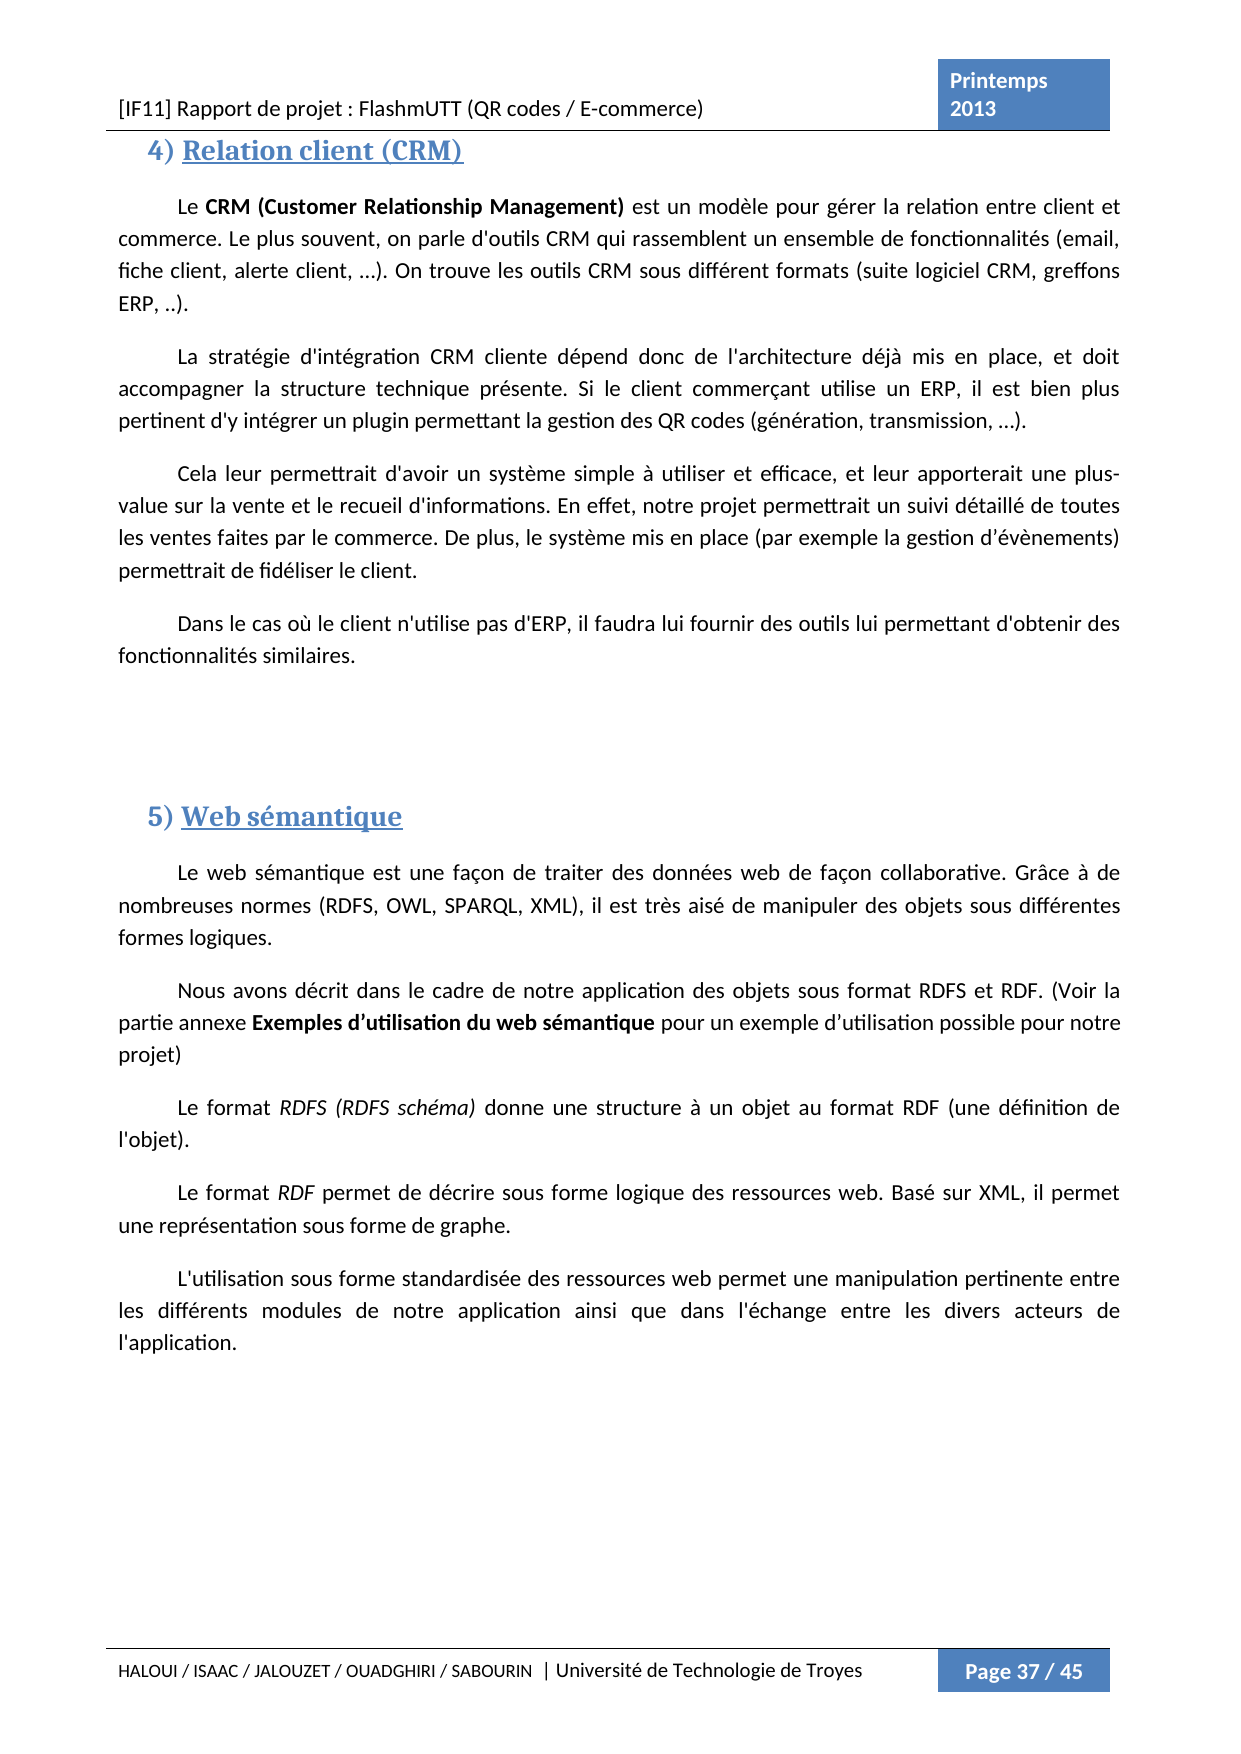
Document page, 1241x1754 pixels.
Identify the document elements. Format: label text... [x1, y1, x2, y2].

text Cela leur permettrait d'avoir un système simple à utiliser et efficace, et leur apporterait une plus-value sur la vente et le recueil d'informations. En effet, notre projet permettrait un suivi détaillé de toutes les ventes faites par le commerce. De plus, le système mis en place (par exemple la gestion d’évènements) permettrait de fidéliser le client. [118, 459, 1122, 584]
text Nous avons décrit dans le cadre de notre application des objets sous format RDFS et RDF. (Voir la partie annexe Exemples d’utilisation du web sémantique pour un exemple d’utilisation possible pour notre projet) [118, 976, 1122, 1068]
text Le web sémantique est une façon de traiter des données web de façon collaborative. Grâce à de nombreuses normes (RDFS, OWL, SPARQL, XML), il est très aisé de manipuler des objets sous différentes formes logiques. [118, 858, 1122, 951]
subtitle Relation client (CRM) [148, 134, 1122, 167]
text Le CRM (Customer Relationship Management) est un modèle pour gérer la relation entre client et commerce. Le plus souvent, on parle d'outils CRM qui rassemblent un ensemble de fonctionnalités (email, fiche client, alerte client, …). On trouve les outils CRM sous différent formats (suite logiciel CRM, greffons ERP, ..). [118, 192, 1122, 317]
text Le format RDF permet de décrire sous forme logique des ressources web. Basé sur XML, il permet une représentation sous forme de graphe. [118, 1178, 1122, 1239]
text La stratégie d'intégration CRM cliente dépend donc de l'architecture déjà mis en place, et doit accompagner la structure technique présente. Si le client commerçant utilise un ERP, il est bien plus pertinent d'y intégrer un plugin permettant la gestion des QR codes (génération, transmission, …). [118, 342, 1122, 434]
text L'utilisation sous forme standardisée des ressources web permet une manipulation pertinente entre les différents modules de notre application ainsi que dans l'échange entre les divers acteurs de l'application. [118, 1264, 1122, 1356]
text Dans le cas où le client n'utilise pas d'ERP, il faudra lui fournir des outils lui permettant d'obtenir des fonctionnalités similaires. [118, 609, 1122, 669]
text Le format RDFS (RDFS schéma) donne une structure à un objet au format RDF (une définition de l'objet). [118, 1093, 1122, 1153]
subtitle Web sémantique [148, 800, 1122, 833]
